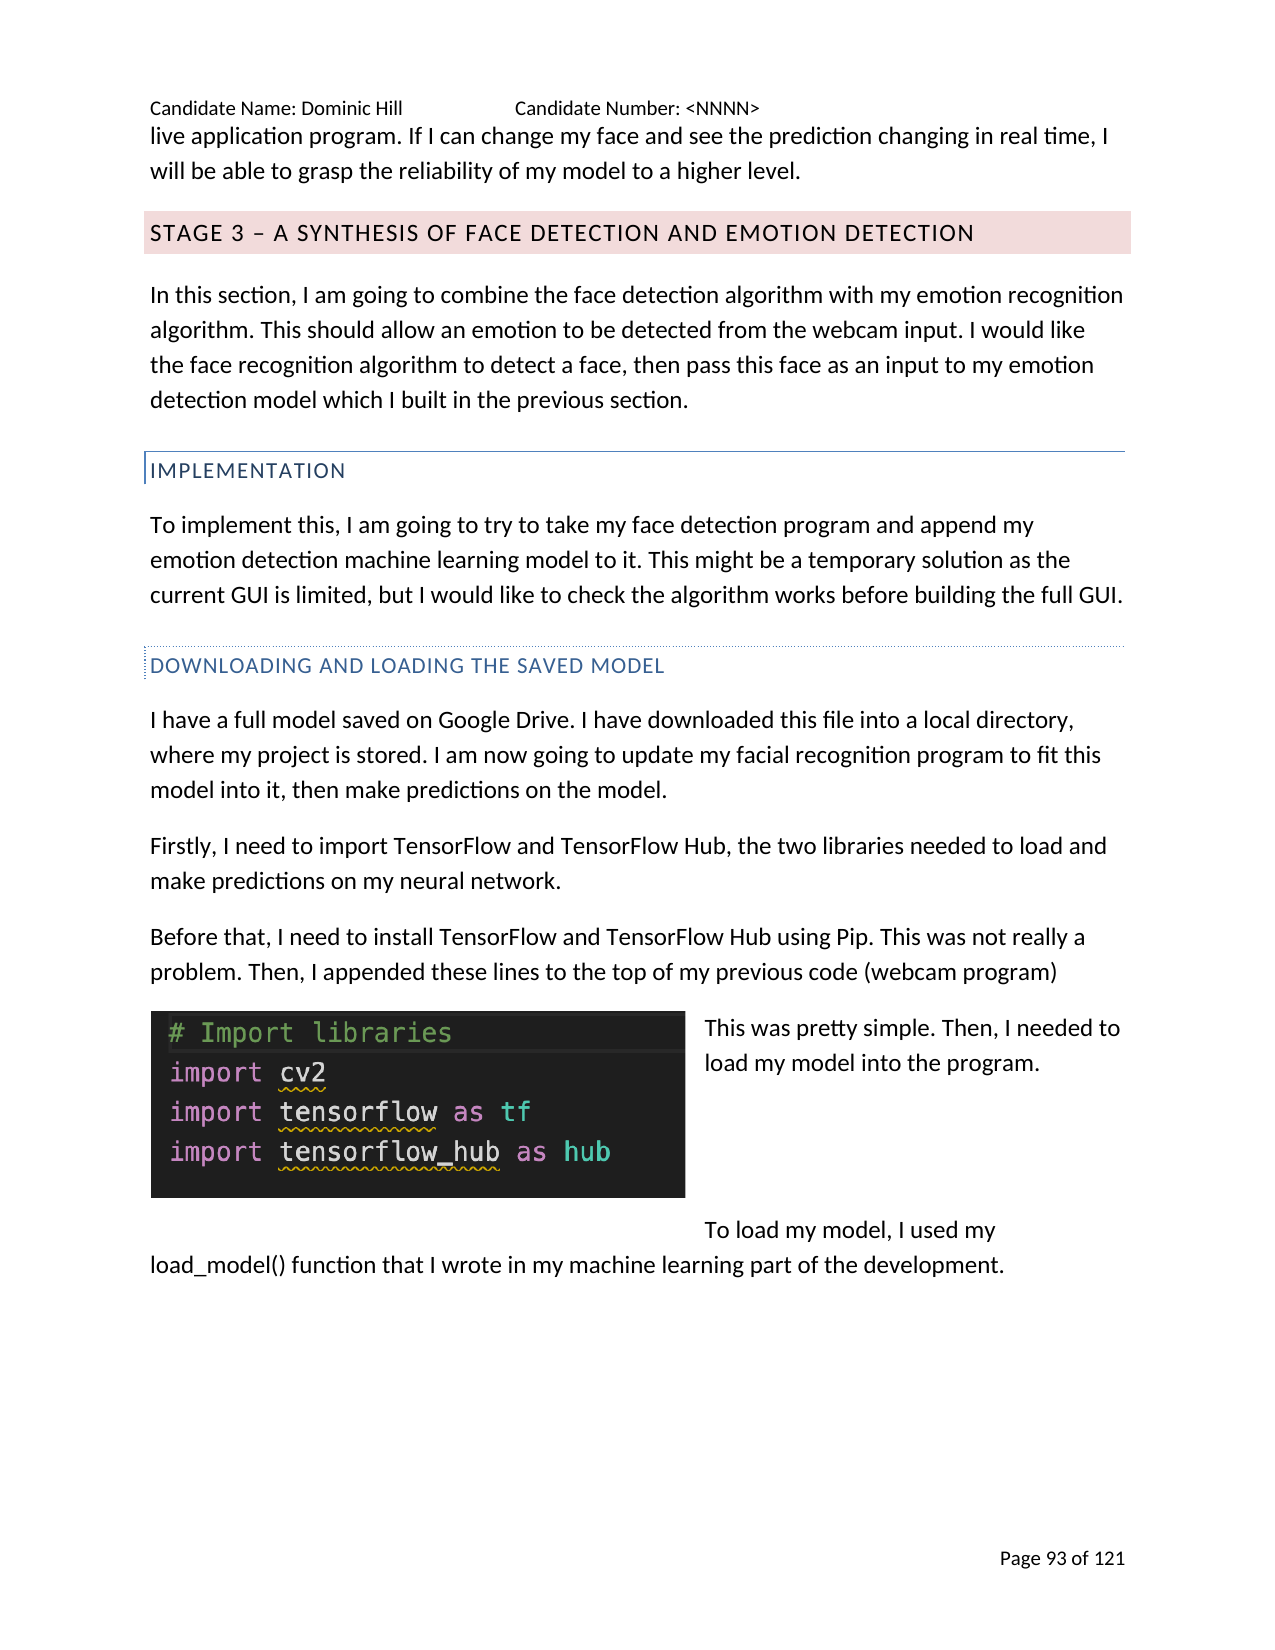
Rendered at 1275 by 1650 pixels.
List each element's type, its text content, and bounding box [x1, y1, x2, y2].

text I have a full model saved on Google Drive. I have downloaded this file into a local directory, where my project is stored. I am now going to update my facial recognition program to fit this model into it, then make predictions on the model. [150, 704, 1125, 805]
text Before that, I need to install TensorFlow and TensorFlow Hub using Pip. This was not really a problem. Then, I appended these lines to the top of my previous code (webcam program) [150, 921, 1125, 986]
picture [150, 1011, 686, 1197]
subtitle Implementation [146, 452, 1125, 484]
text In this section, I am going to combine the face detection algorithm with my emotion recognition algorithm. This should allow an emotion to be detected from the webcam input. I would like the face recognition algorithm to detect a face, then pass this face as an input to my emotion detection model which I built in the previous section. [150, 279, 1125, 415]
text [150, 120, 1125, 186]
text To implement this, I am going to try to take my face detection program and append my emotion detection machine learning model to it. This might be a temporary solution as the current GUI is limited, but I would like to check the algorithm works before building the full GUI. [150, 509, 1125, 610]
text Firstly, I need to import TensorFlow and TensorFlow Hub, the two libraries needed to load and make predictions on my neural network. [150, 830, 1125, 896]
text This was pretty simple. Then, I needed to load my model into the program. [686, 1012, 1125, 1077]
subtitle Stage 3 – A synthesis of face detection and emotion detection [150, 217, 1125, 248]
text To load my model, I used my load_model() function that I wrote in my machine learning part of the development. [150, 1214, 1125, 1280]
subtitle Downloading and loading the saved model [144, 646, 1125, 679]
